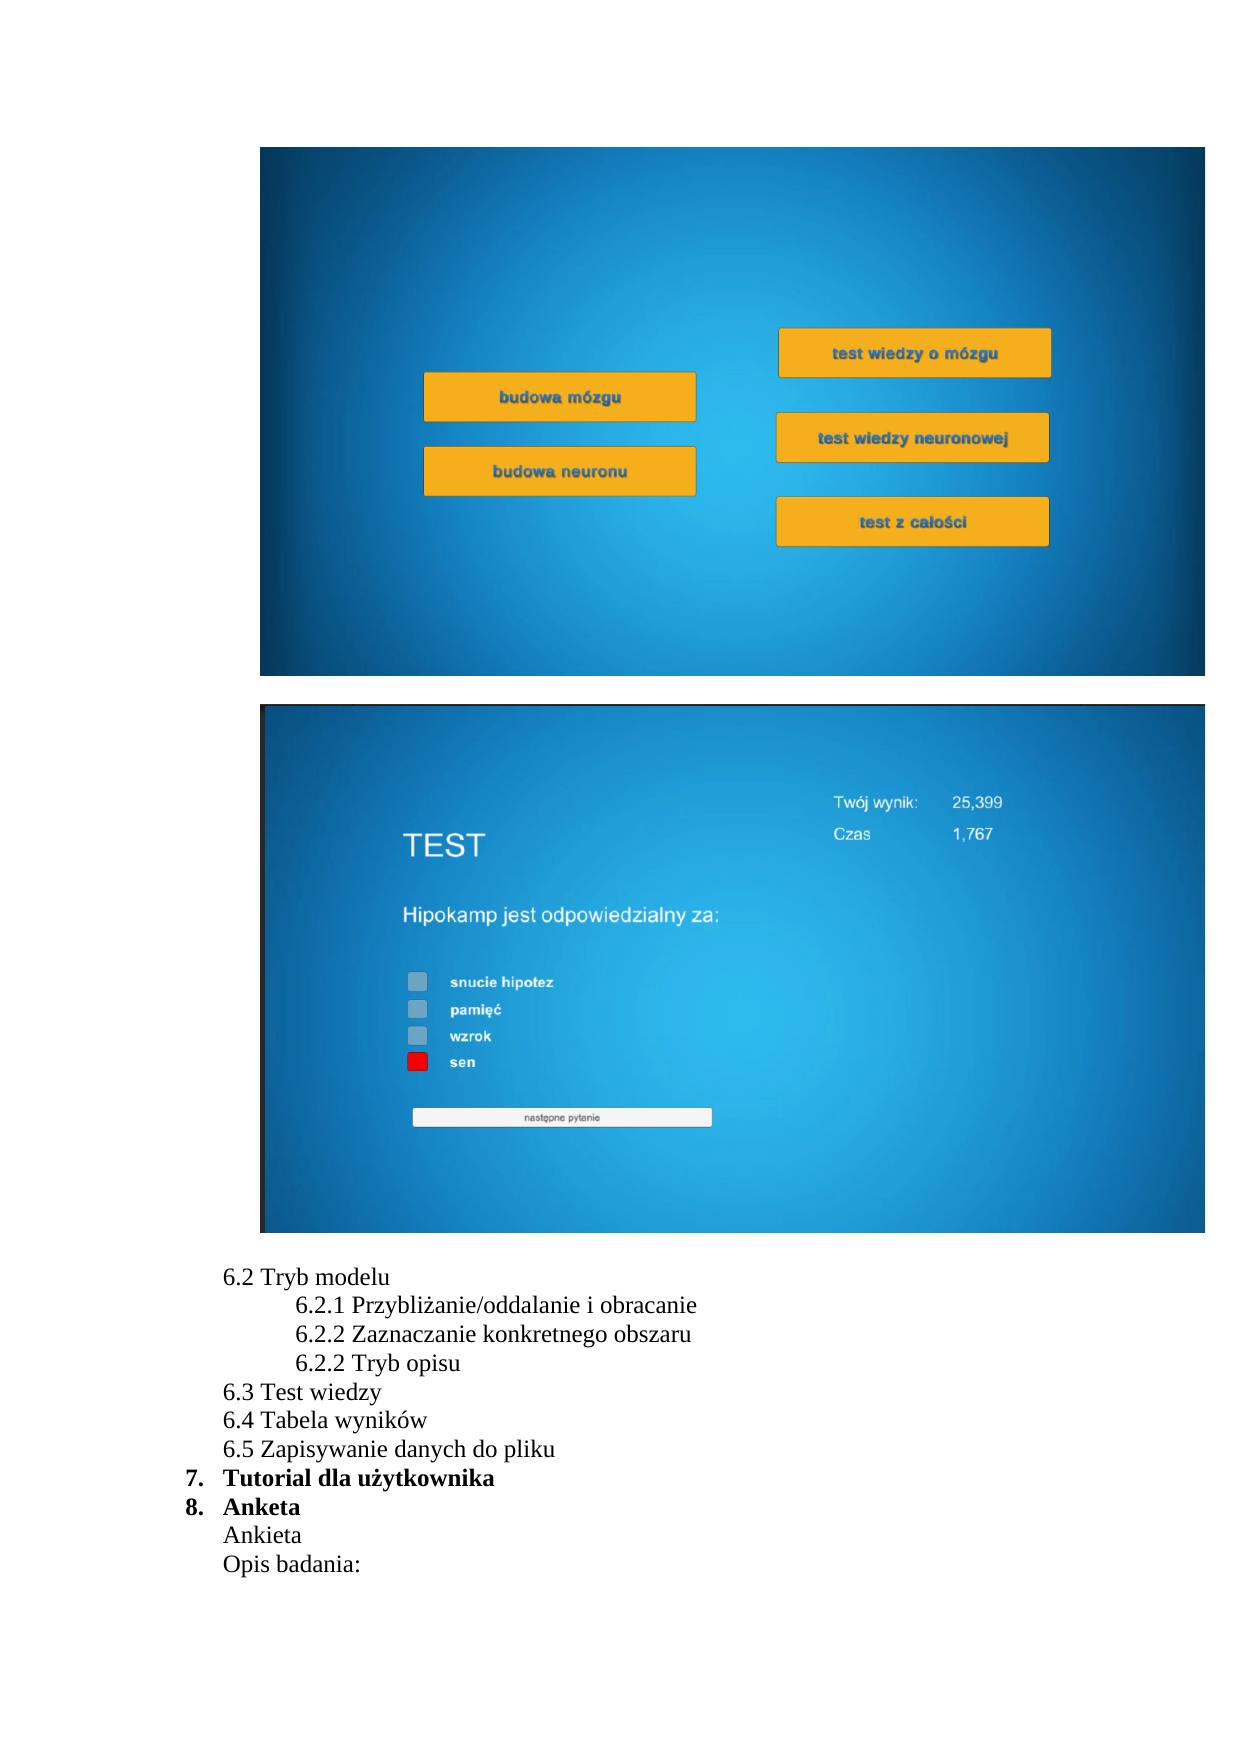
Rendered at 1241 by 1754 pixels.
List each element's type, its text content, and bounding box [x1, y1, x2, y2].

text 6.5 Zapisywanie danych do pliku [223, 1434, 1093, 1463]
picture [260, 147, 1205, 676]
text 6.2.1 Przybliżanie/oddalanie i obracanie [223, 1290, 1093, 1319]
text 6.3 Test wiedzy [223, 1377, 1093, 1405]
text 6.2.2 Tryb opisu [223, 1348, 1093, 1377]
text Opis badania: [223, 1549, 1093, 1578]
picture [260, 704, 1205, 1233]
text Ankieta [223, 1520, 1093, 1549]
text 6.2 Tryb modelu [223, 1262, 1093, 1290]
list Anketa [185, 1492, 1093, 1520]
text 6.2.2 Zaznaczanie konkretnego obszaru [223, 1319, 1093, 1348]
list Tutorial dla użytkownika [185, 1463, 1093, 1492]
text 6.4 Tabela wyników [223, 1405, 1093, 1434]
